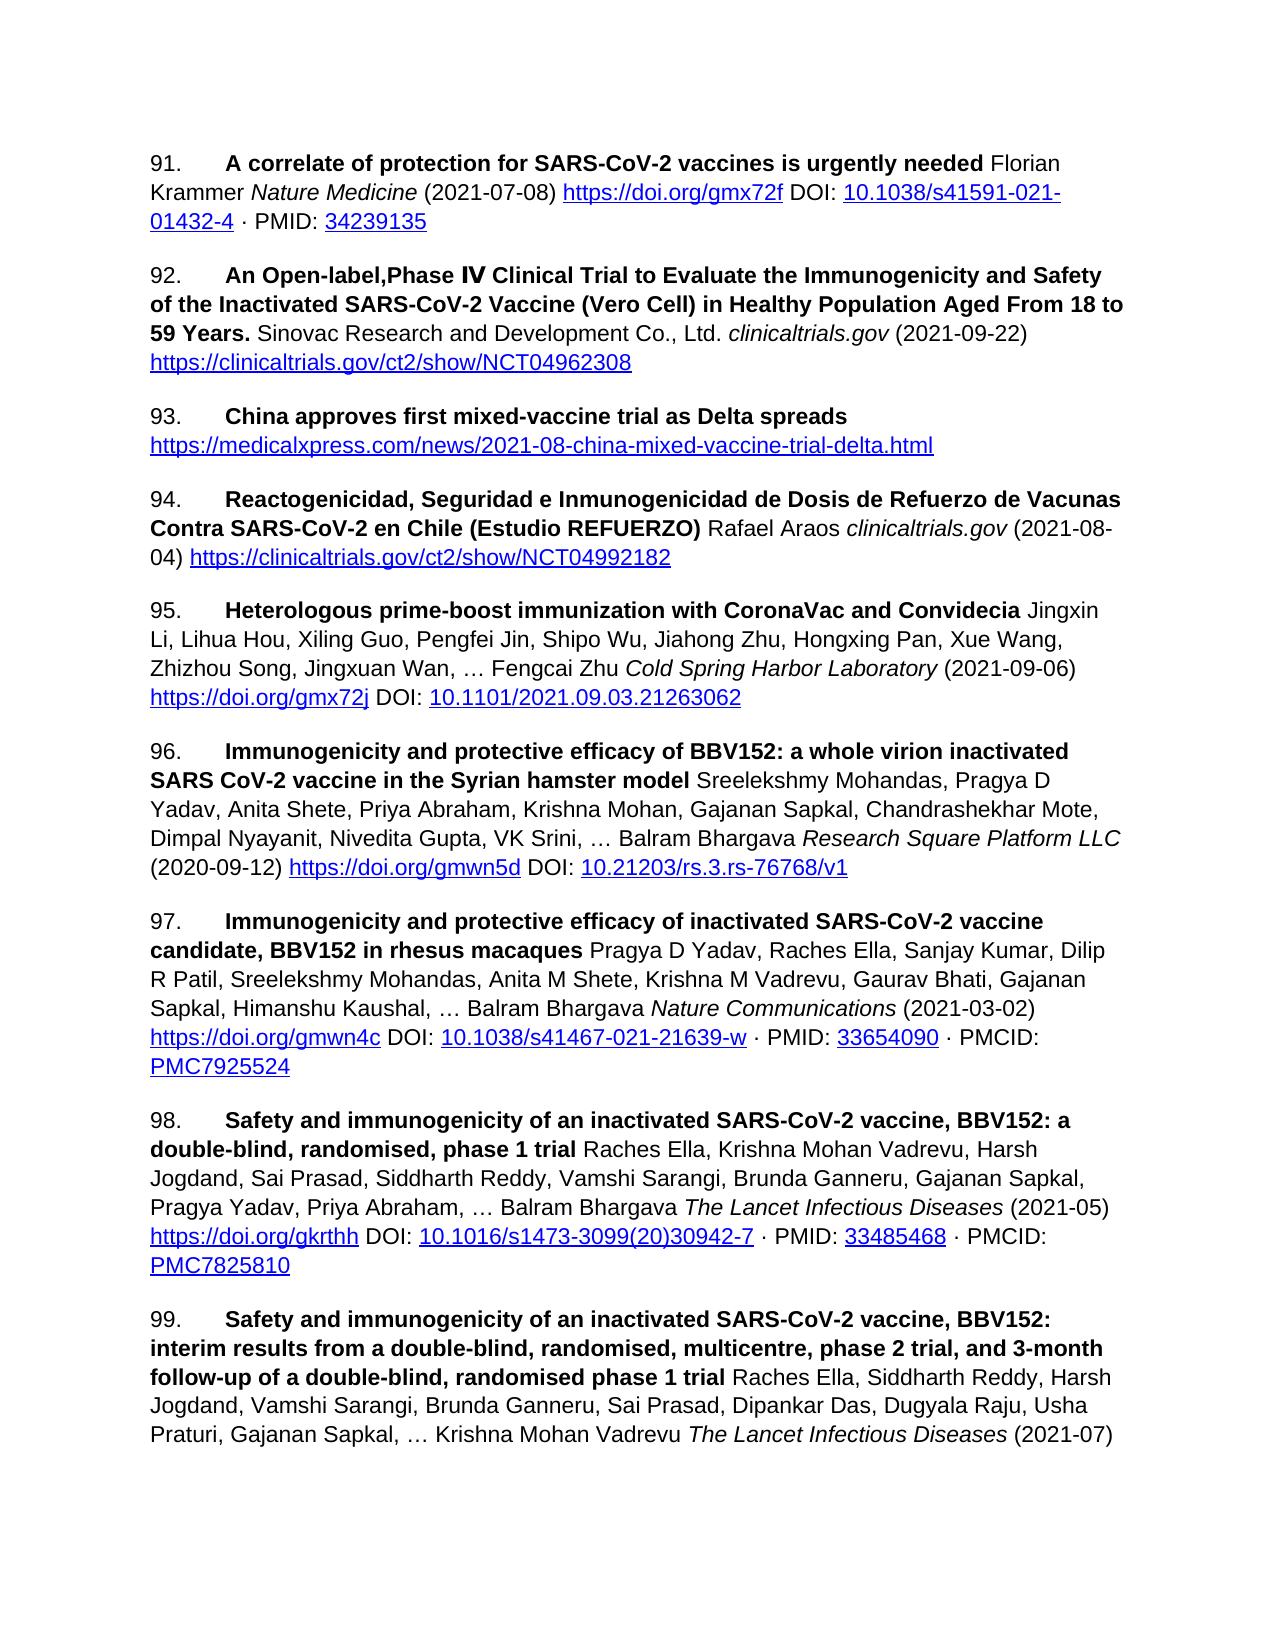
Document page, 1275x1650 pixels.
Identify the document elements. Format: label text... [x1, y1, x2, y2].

text 93. China approves first mixed-vaccine trial as Delta spreads https://medicalxpress.com/news/2021-08-china-mixed-vaccine-trial-delta.html [150, 403, 1125, 458]
text 97. Immunogenicity and protective efficacy of inactivated SARS-CoV-2 vaccine candidate, BBV152 in rhesus macaques Pragya D Yadav, Raches Ella, Sanjay Kumar, Dilip R Patil, Sreelekshmy Mohandas, Anita M Shete, Krishna M Vadrevu, Gaurav Bhati, Gajanan Sapkal, Himanshu Kaushal, … Balram Bhargava Nature Communications (2021-03-02) https://doi.org/gmwn4c DOI: 10.1038/s41467-021-21639-w · PMID: 33654090 · PMCID: PMC7925524 [150, 908, 1125, 1079]
text 95. Heterologous prime-boost immunization with CoronaVac and Convidecia Jingxin Li, Lihua Hou, Xiling Guo, Pengfei Jin, Shipo Wu, Jiahong Zhu, Hongxing Pan, Xue Wang, Zhizhou Song, Jingxuan Wan, … Fengcai Zhu Cold Spring Harbor Laboratory (2021-09-06) https://doi.org/gmx72j DOI: 10.1101/2021.09.03.21263062 [150, 597, 1125, 711]
text 96. Immunogenicity and protective efficacy of BBV152: a whole virion inactivated SARS CoV-2 vaccine in the Syrian hamster model Sreelekshmy Mohandas, Pragya D Yadav, Anita Shete, Priya Abraham, Krishna Mohan, Gajanan Sapkal, Chandrashekhar Mote, Dimpal Nyayanit, Nivedita Gupta, VK Srini, … Balram Bhargava Research Square Platform LLC (2020-09-12) https://doi.org/gmwn5d DOI: 10.21203/rs.3.rs-76768/v1 [150, 738, 1125, 881]
text 94. Reactogenicidad, Seguridad e Inmunogenicidad de Dosis de Refuerzo de Vacunas Contra SARS-CoV-2 en Chile (Estudio REFUERZO) Rafael Araos clinicaltrials.gov (2021-08-04) https://clinicaltrials.gov/ct2/show/NCT04992182 [150, 486, 1125, 570]
text 92. An Open-label,Phase Ⅳ Clinical Trial to Evaluate the Immunogenicity and Safety of the Inactivated SARS-CoV-2 Vaccine (Vero Cell) in Healthy Population Aged From 18 to 59 Years. Sinovac Research and Development Co., Ltd. clinicaltrials.gov (2021-09-22) https://clinicaltrials.gov/ct2/show/NCT04962308 [150, 262, 1125, 375]
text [150, 1306, 1125, 1448]
text 91. A correlate of protection for SARS-CoV-2 vaccines is urgently needed Florian Krammer Nature Medicine (2021-07-08) https://doi.org/gmx72f DOI: 10.1038/s41591-021-01432-4 · PMID: 34239135 [150, 150, 1125, 234]
text 98. Safety and immunogenicity of an inactivated SARS-CoV-2 vaccine, BBV152: a double-blind, randomised, phase 1 trial Raches Ella, Krishna Mohan Vadrevu, Harsh Jogdand, Sai Prasad, Siddharth Reddy, Vamshi Sarangi, Brunda Ganneru, Gajanan Sapkal, Pragya Yadav, Priya Abraham, … Balram Bhargava The Lancet Infectious Diseases (2021-05) https://doi.org/gkrthh DOI: 10.1016/s1473-3099(20)30942-7 · PMID: 33485468 · PMCID: PMC7825810 [150, 1107, 1125, 1278]
